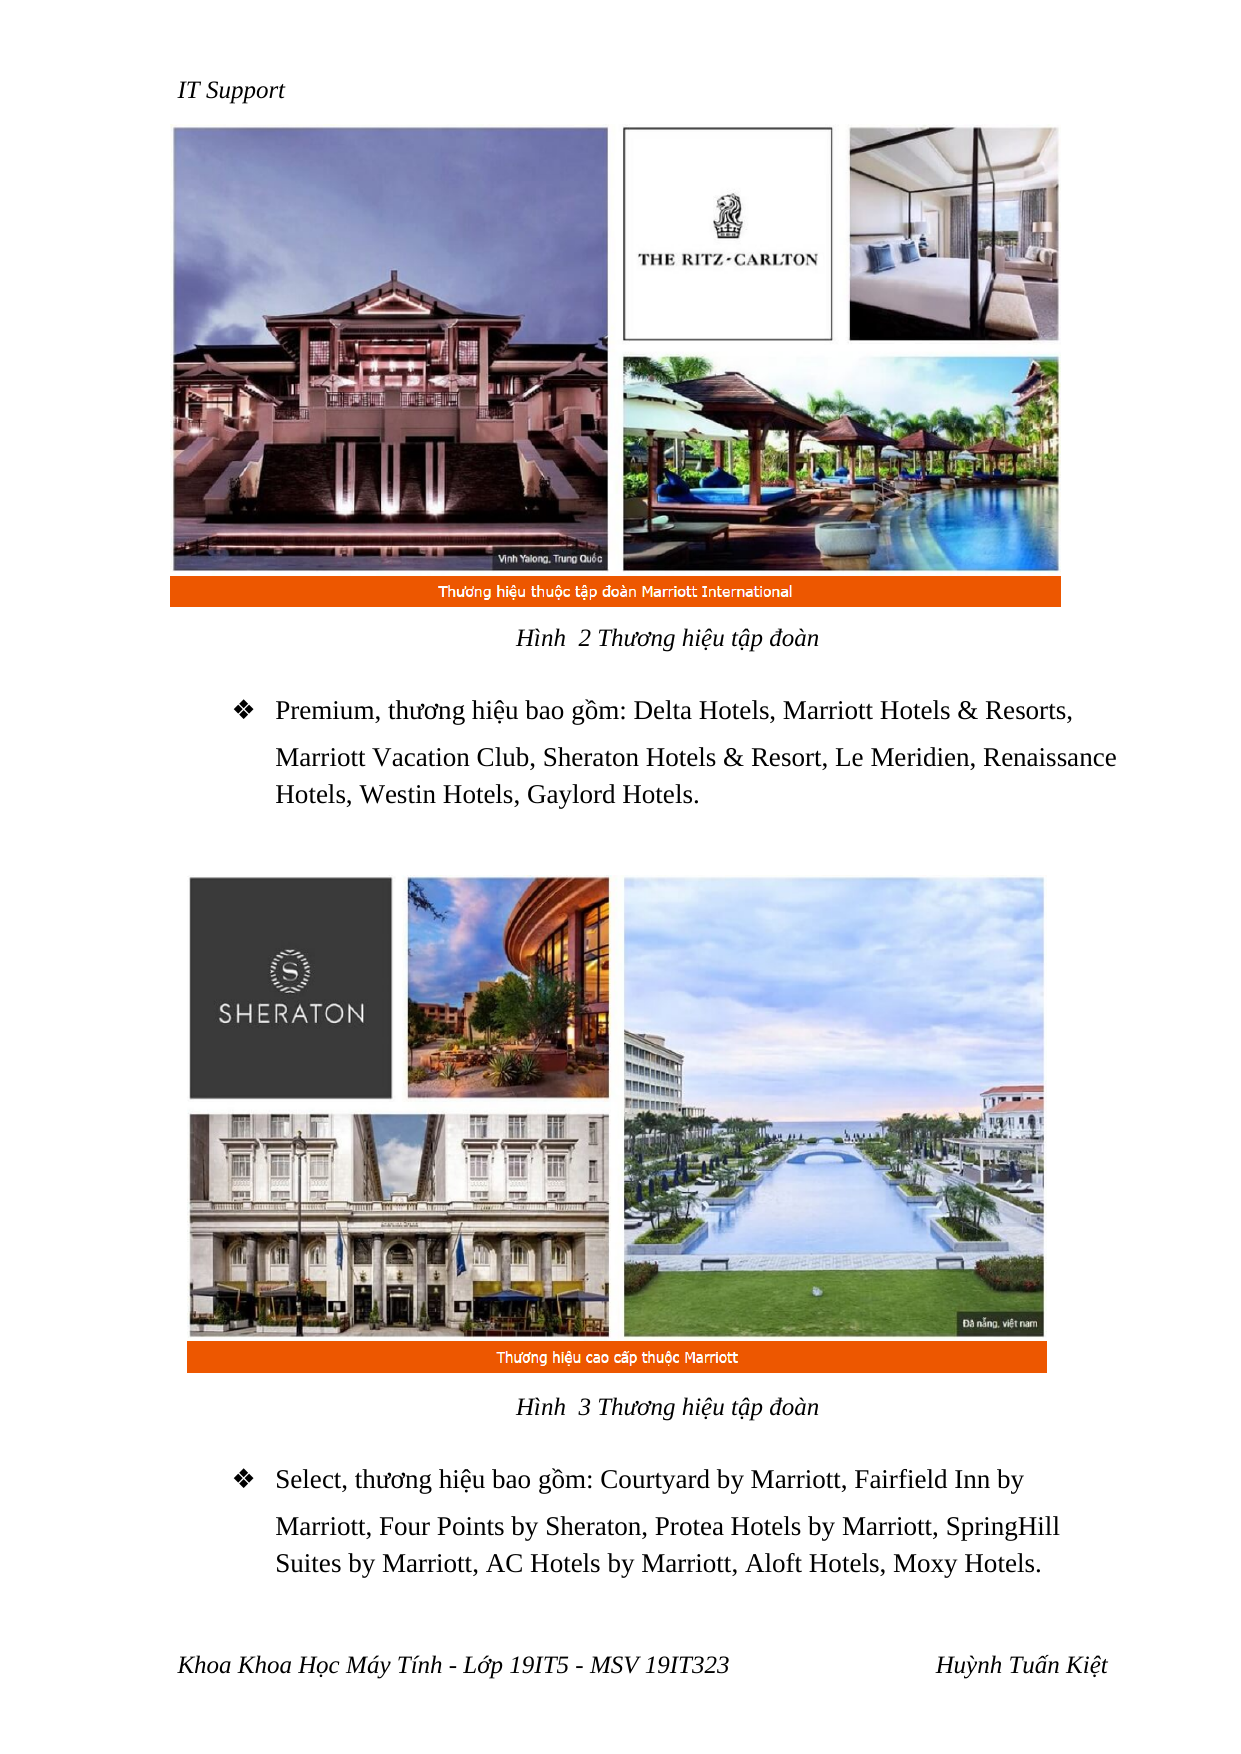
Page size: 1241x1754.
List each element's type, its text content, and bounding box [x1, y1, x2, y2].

text Hình 3 Thương hiệu tập đoàn [215, 1392, 1122, 1421]
picture [183, 871, 1050, 1380]
list Premium, thương hiệu bao gồm: Delta Hotels, Marriott Hotels & Resorts, Marriott Vacation Club, Sheraton Hotels & Resort, Le Meridien, Renaissance Hotels, Westin Hotels, Gaylord Hotels. [231, 679, 1122, 809]
picture [169, 118, 1064, 611]
text Hình 2 Thương hiệu tập đoàn [215, 623, 1122, 652]
list Select, thương hiệu bao gồm: Courtyard by Marriott, Fairfield Inn by Marriott, Four Points by Sheraton, Protea Hotels by Marriott, SpringHill Suites by Marriott, AC Hotels by Marriott, Aloft Hotels, Moxy Hotels. [231, 1448, 1122, 1578]
